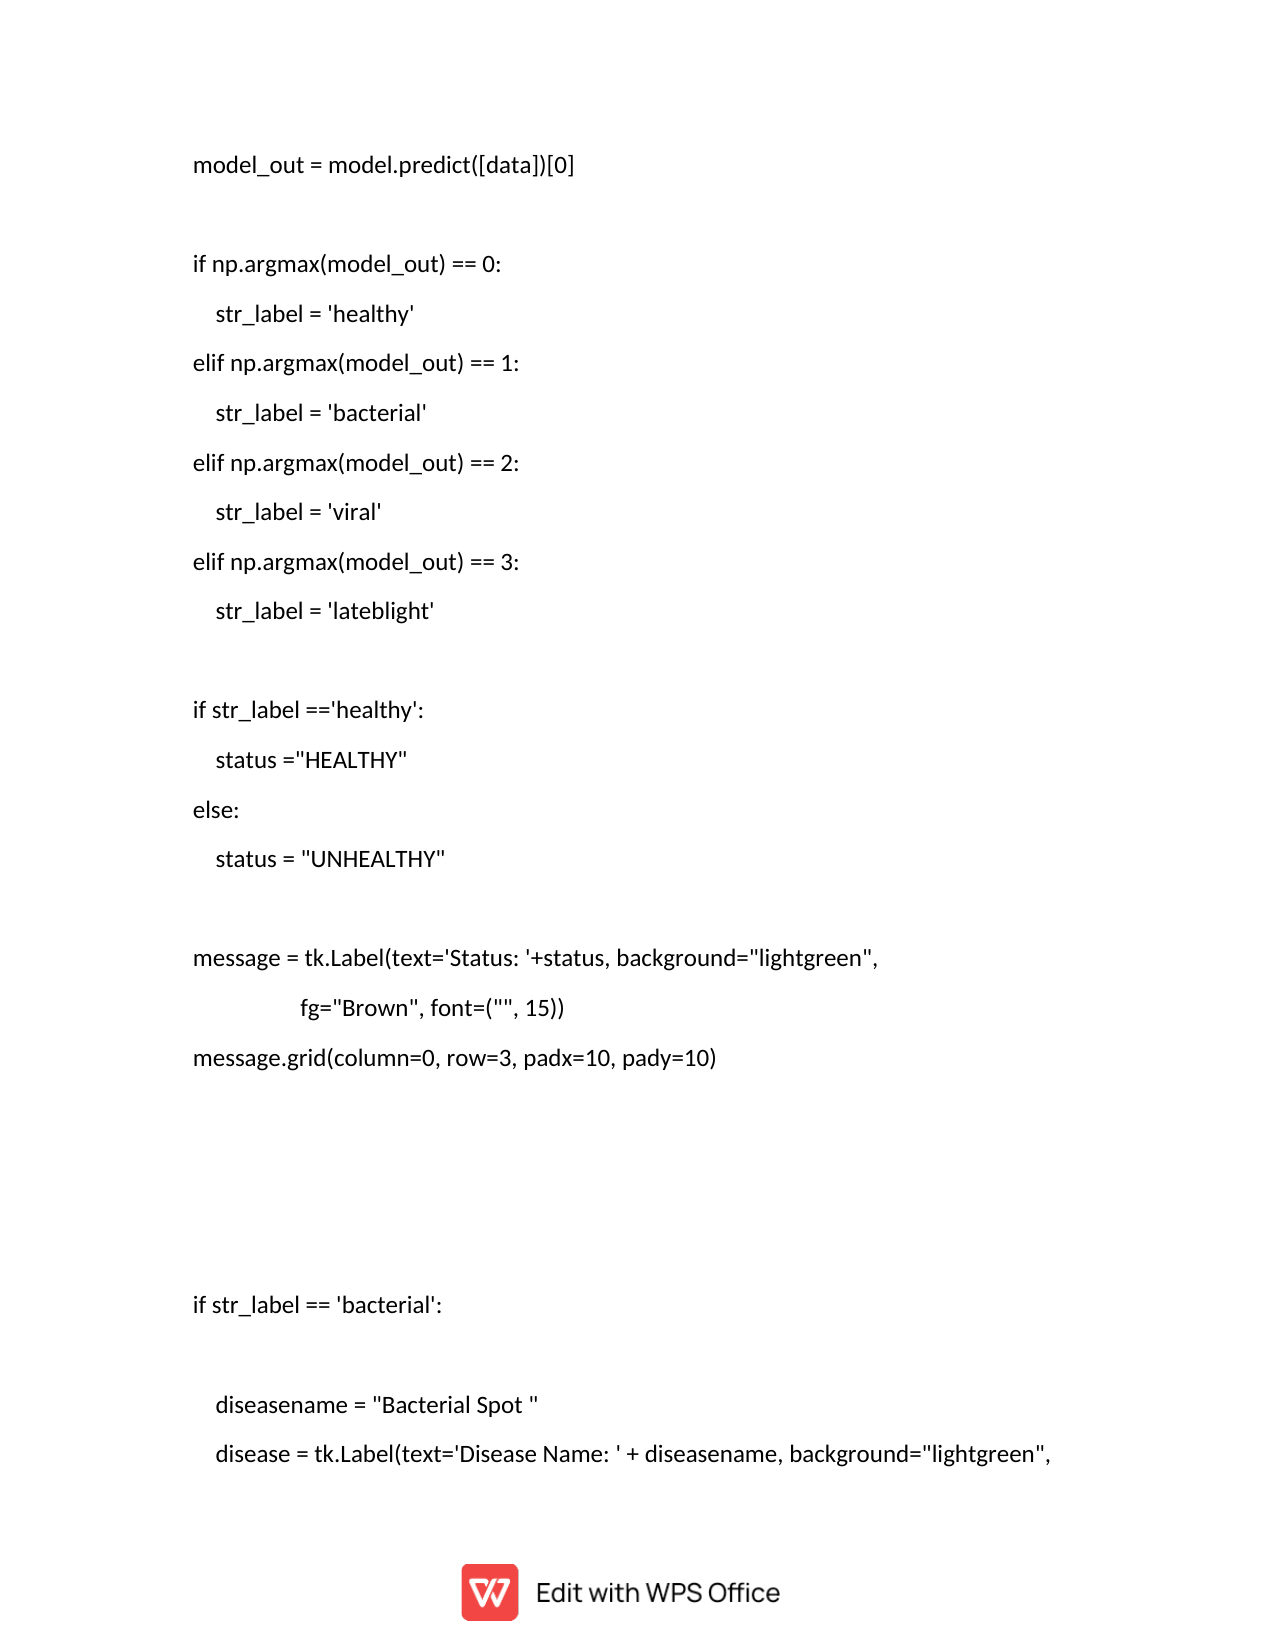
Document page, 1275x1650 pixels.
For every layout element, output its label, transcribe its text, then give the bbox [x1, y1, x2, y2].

text message = tk.Label(text='Status: '+status, background="lightgreen", [147, 943, 1158, 973]
text disease = tk.Label(text='Disease Name: ' + diseasename, background="lightgreen", [147, 1438, 1158, 1469]
picture [461, 1564, 781, 1621]
text elif np.argmax(model_out) == 1: [147, 348, 1158, 378]
text elif np.argmax(model_out) == 2: [147, 447, 1158, 477]
text str_label = 'lateblight' [147, 596, 1158, 626]
text if str_label == 'bacterial': [147, 1290, 1158, 1320]
text else: [147, 794, 1158, 824]
text status = "UNHEALTHY" [147, 843, 1158, 874]
text str_label = 'healthy' [147, 298, 1158, 328]
text model_out = model.predict([data])[0] [147, 149, 1158, 180]
text str_label = 'viral' [147, 496, 1158, 527]
text diseasename = "Bacterial Spot " [147, 1389, 1158, 1419]
text message.grid(column=0, row=3, padx=10, pady=10) [147, 1042, 1158, 1072]
text fg="Brown", font=("", 15)) [147, 992, 1158, 1023]
text status ="HEALTHY" [147, 744, 1158, 775]
text str_label = 'bacterial' [147, 397, 1158, 428]
text if str_label =='healthy': [147, 695, 1158, 725]
text if np.argmax(model_out) == 0: [147, 248, 1158, 279]
text elif np.argmax(model_out) == 3: [147, 546, 1158, 576]
